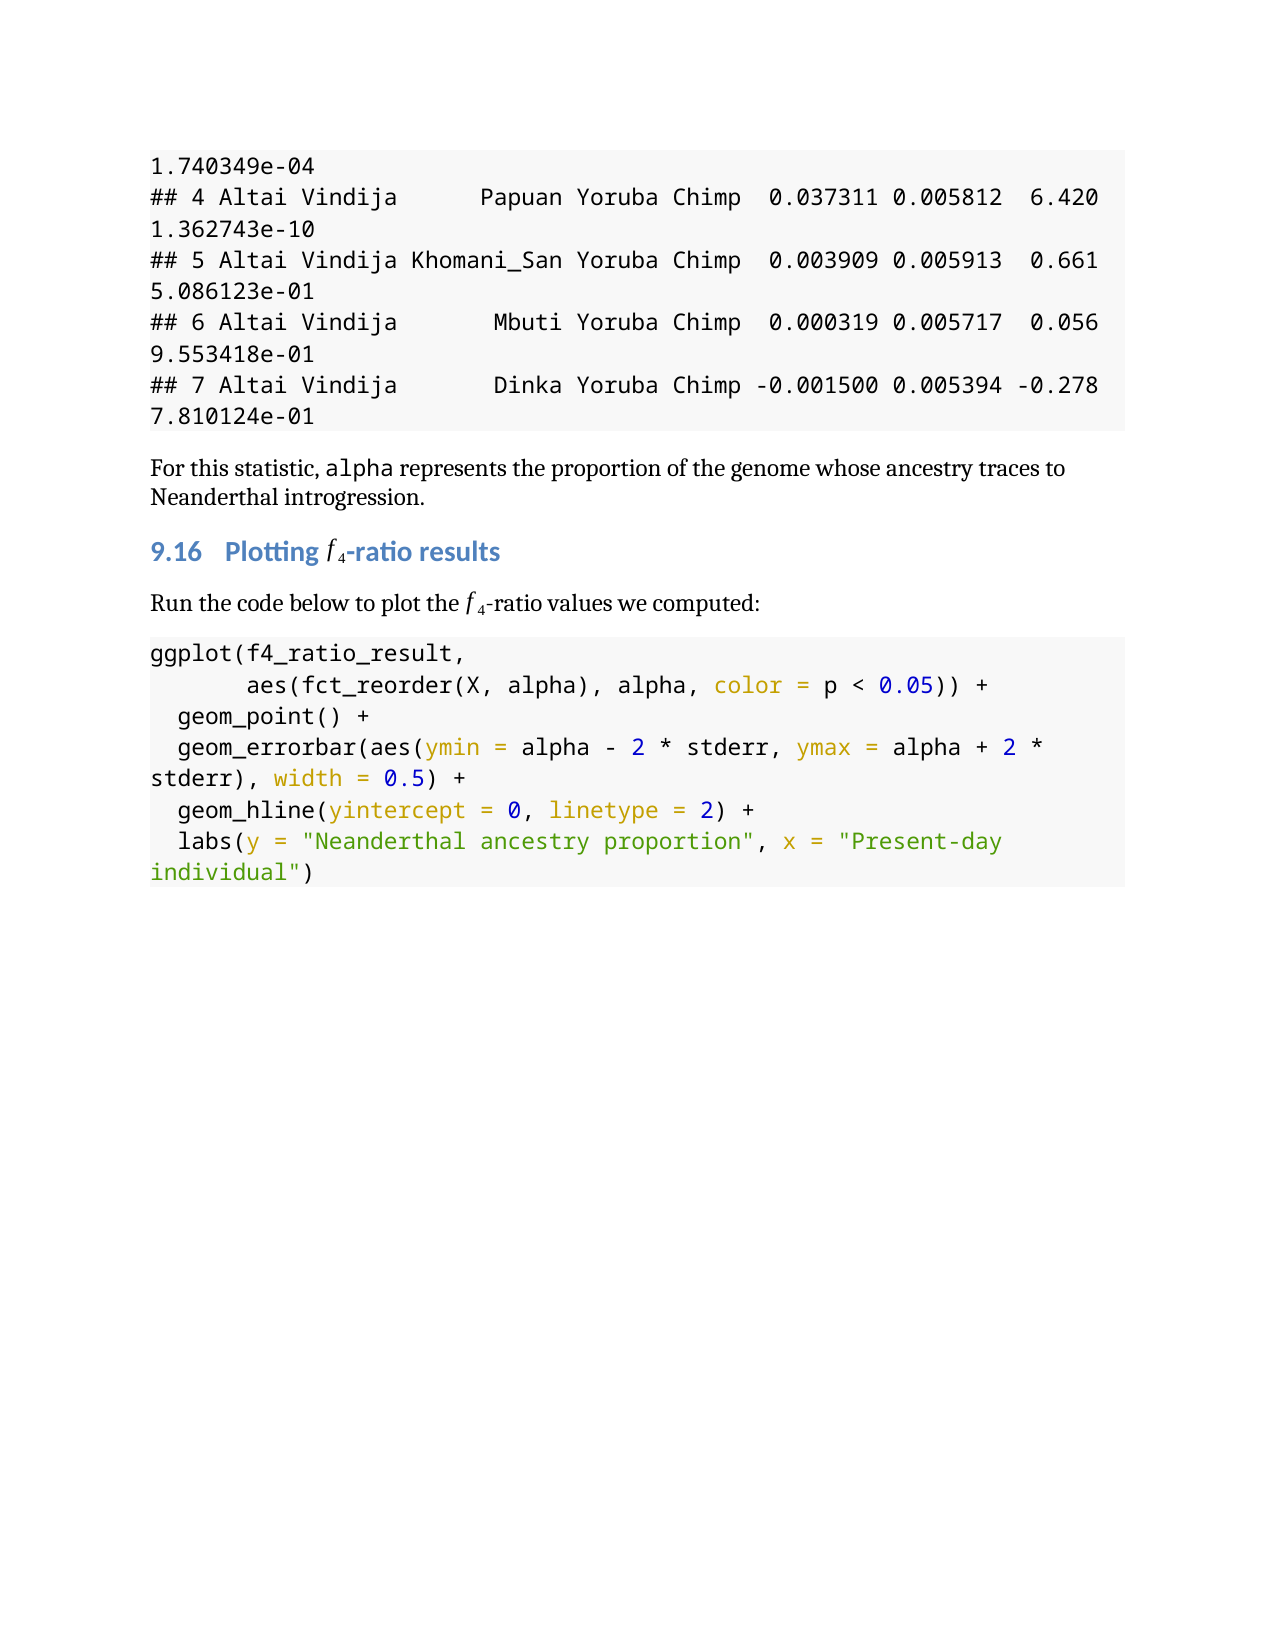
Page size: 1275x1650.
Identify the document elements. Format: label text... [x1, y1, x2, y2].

text ggplot(f4_ratio_result, aes(fct_reorder(X, alpha), alpha, color = p < 0.05)) + geom_point() + geom_errorbar(aes(ymin = alpha - 2 * stderr, ymax = alpha + 2 * stderr), width = 0.5) + geom_hline(yintercept = 0, linetype = 2) + labs(y = "Neanderthal ancestry proportion", x = "Present-day individual") [150, 637, 1125, 887]
text Run the code below to plot the -ratio values we computed: [150, 587, 1125, 619]
subtitle 9.16 Plotting -ratio results [150, 533, 1125, 568]
text For this statistic, alpha represents the proportion of the genome whose ancestry traces to Neanderthal introgression. [150, 452, 1125, 512]
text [150, 150, 1125, 431]
